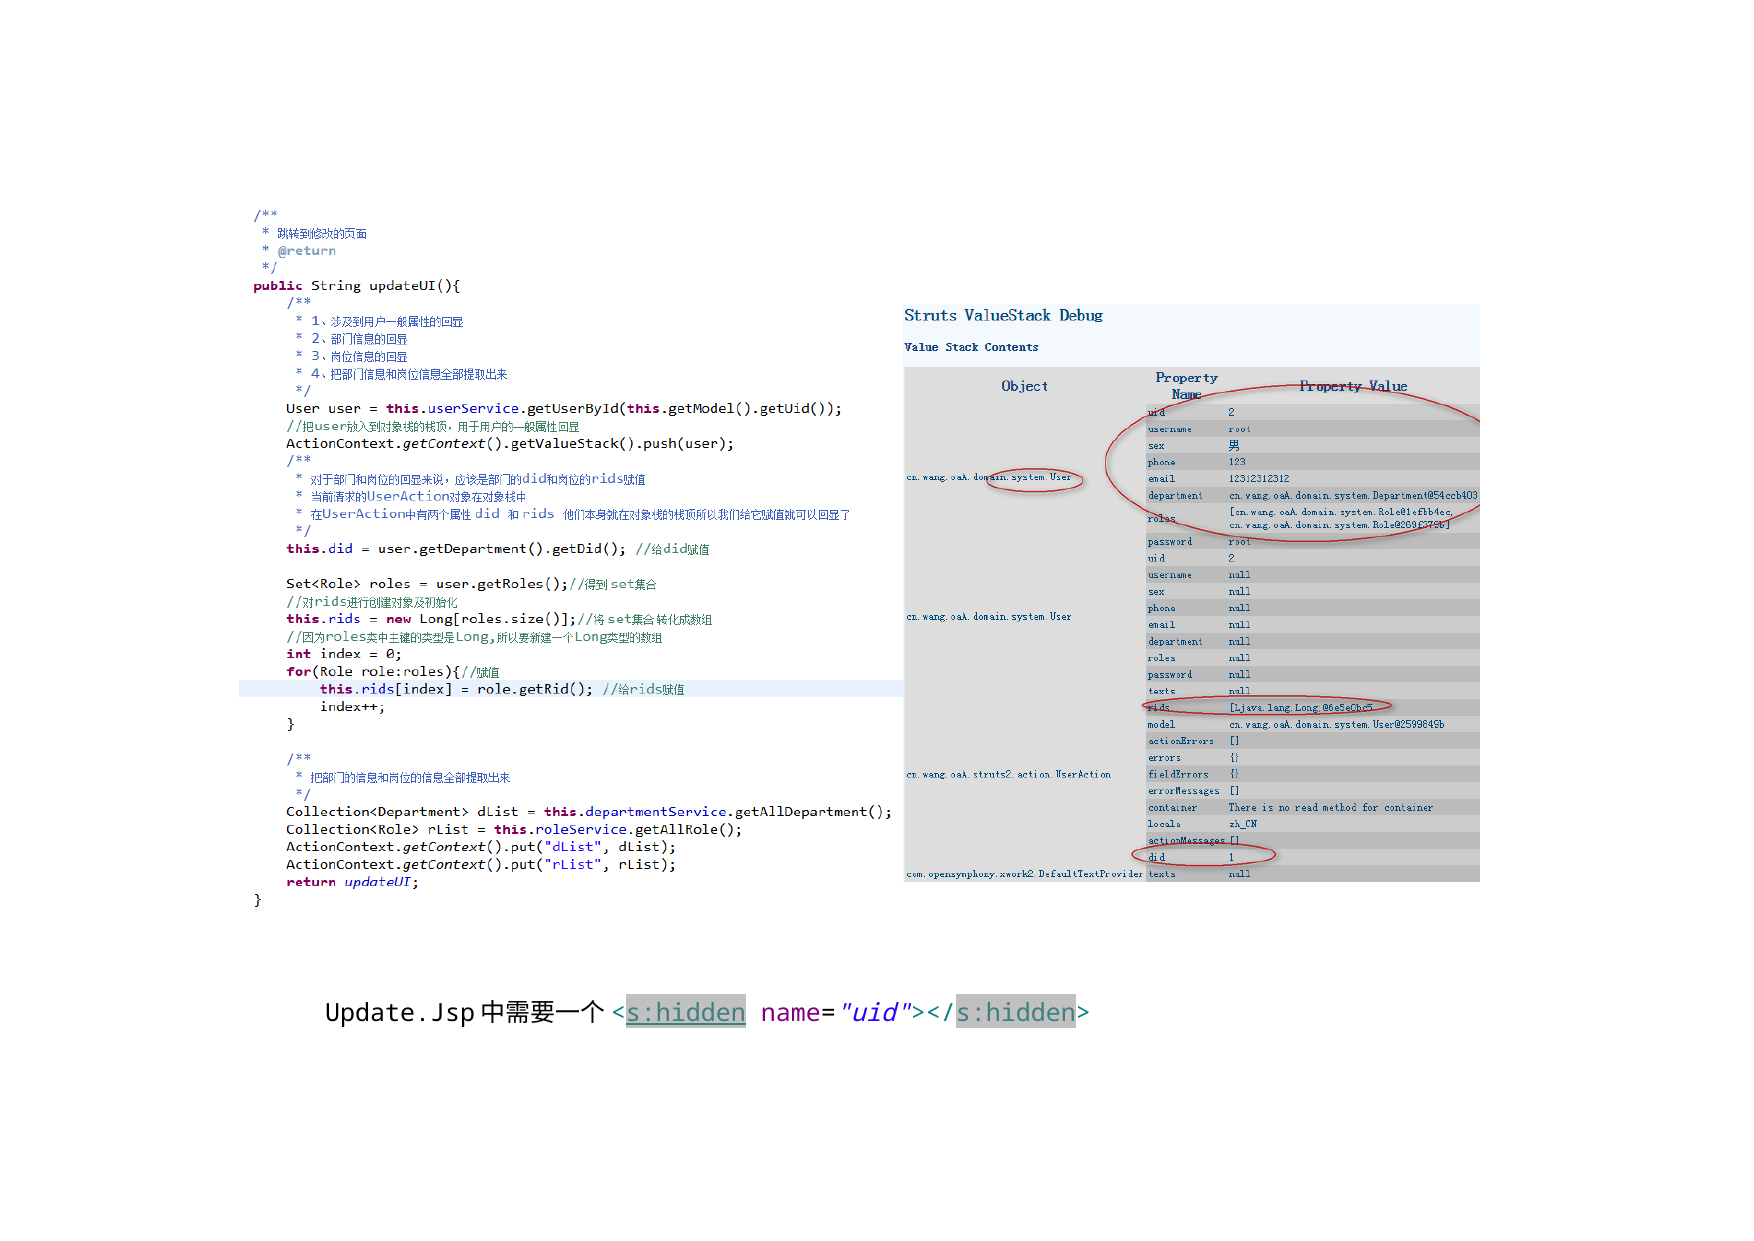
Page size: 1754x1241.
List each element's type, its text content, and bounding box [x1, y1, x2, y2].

text Update.Jsp中需要一个 <s:hidden name="uid"></s:hidden> [281, 978, 1704, 1043]
picture [239, 200, 1486, 910]
